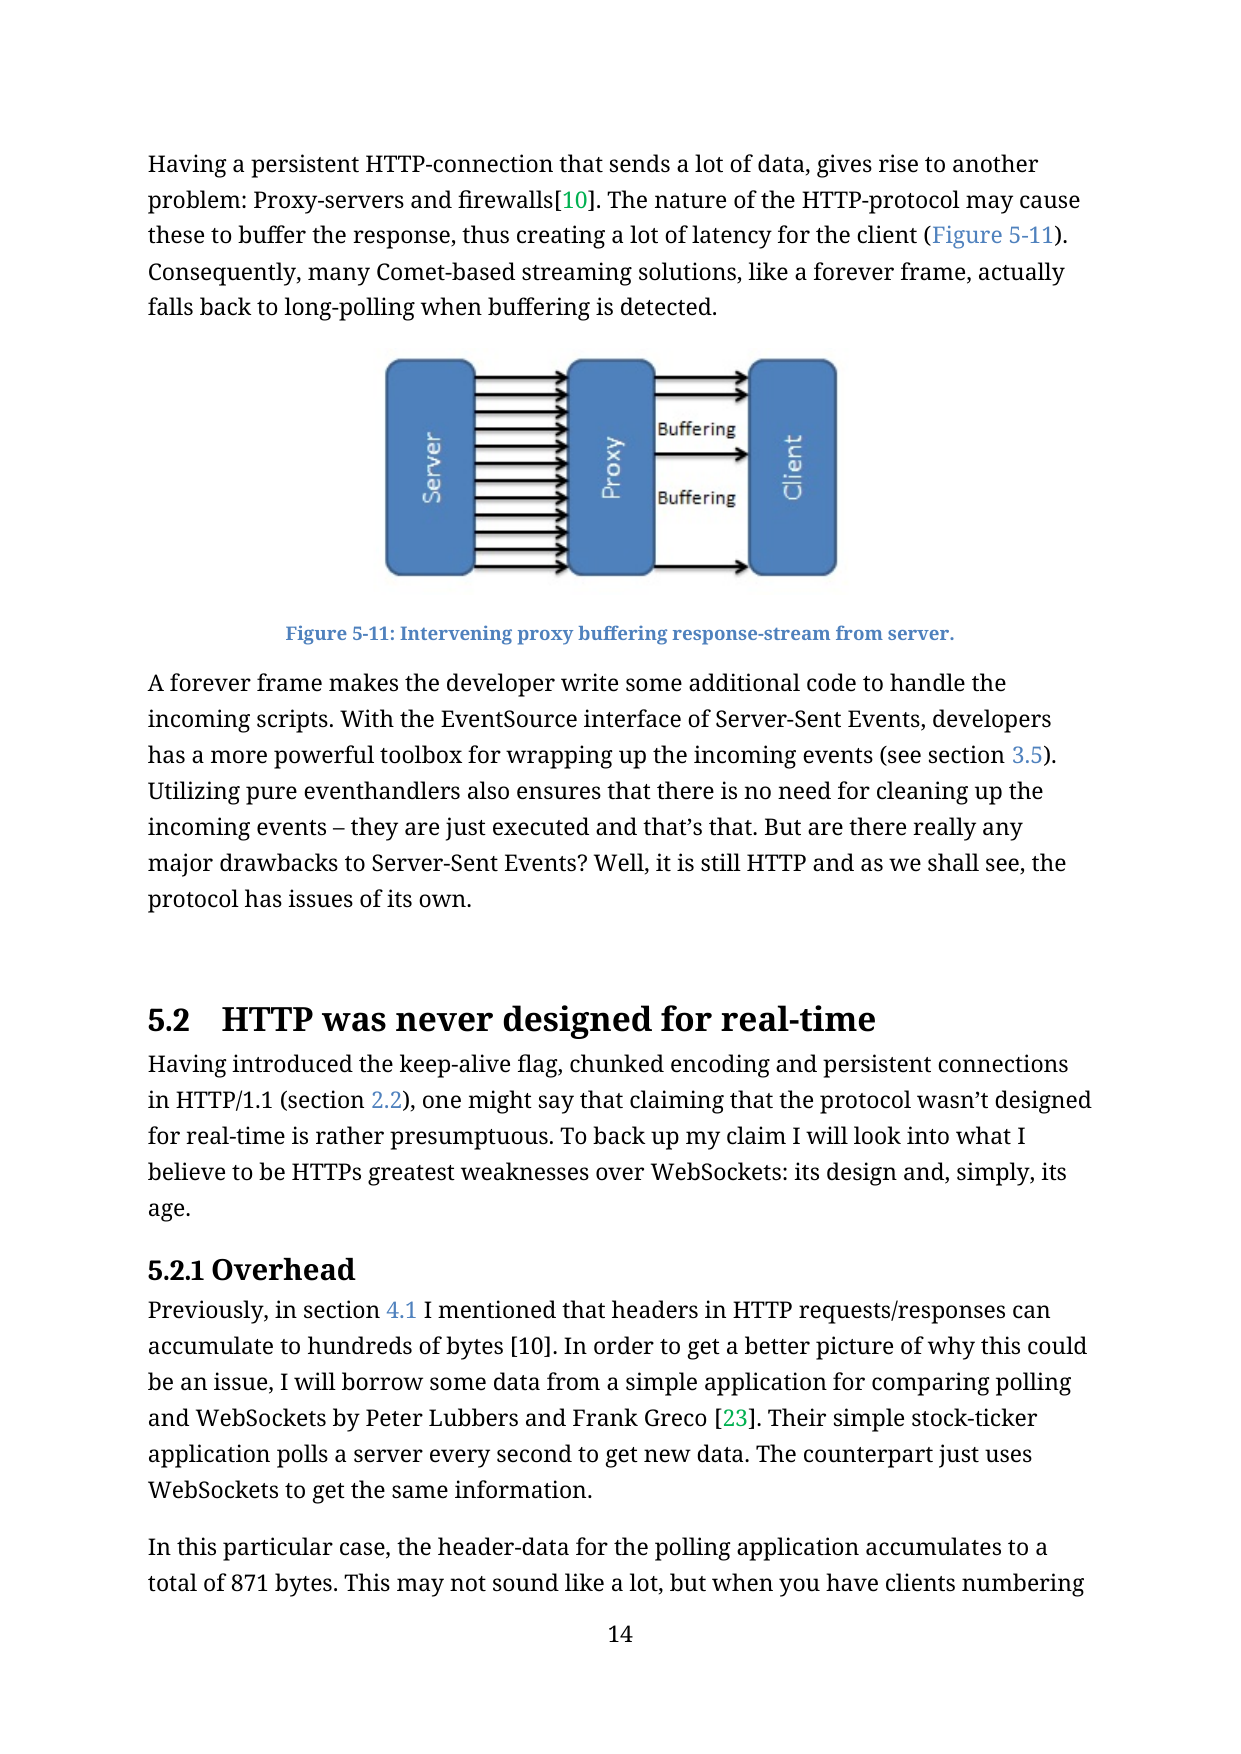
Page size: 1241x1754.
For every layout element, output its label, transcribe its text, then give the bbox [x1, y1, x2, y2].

subtitle HTTP was never designed for real-time [148, 996, 1093, 1041]
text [148, 1531, 1093, 1598]
picture [373, 348, 867, 595]
subtitle Overhead [148, 1249, 1093, 1288]
